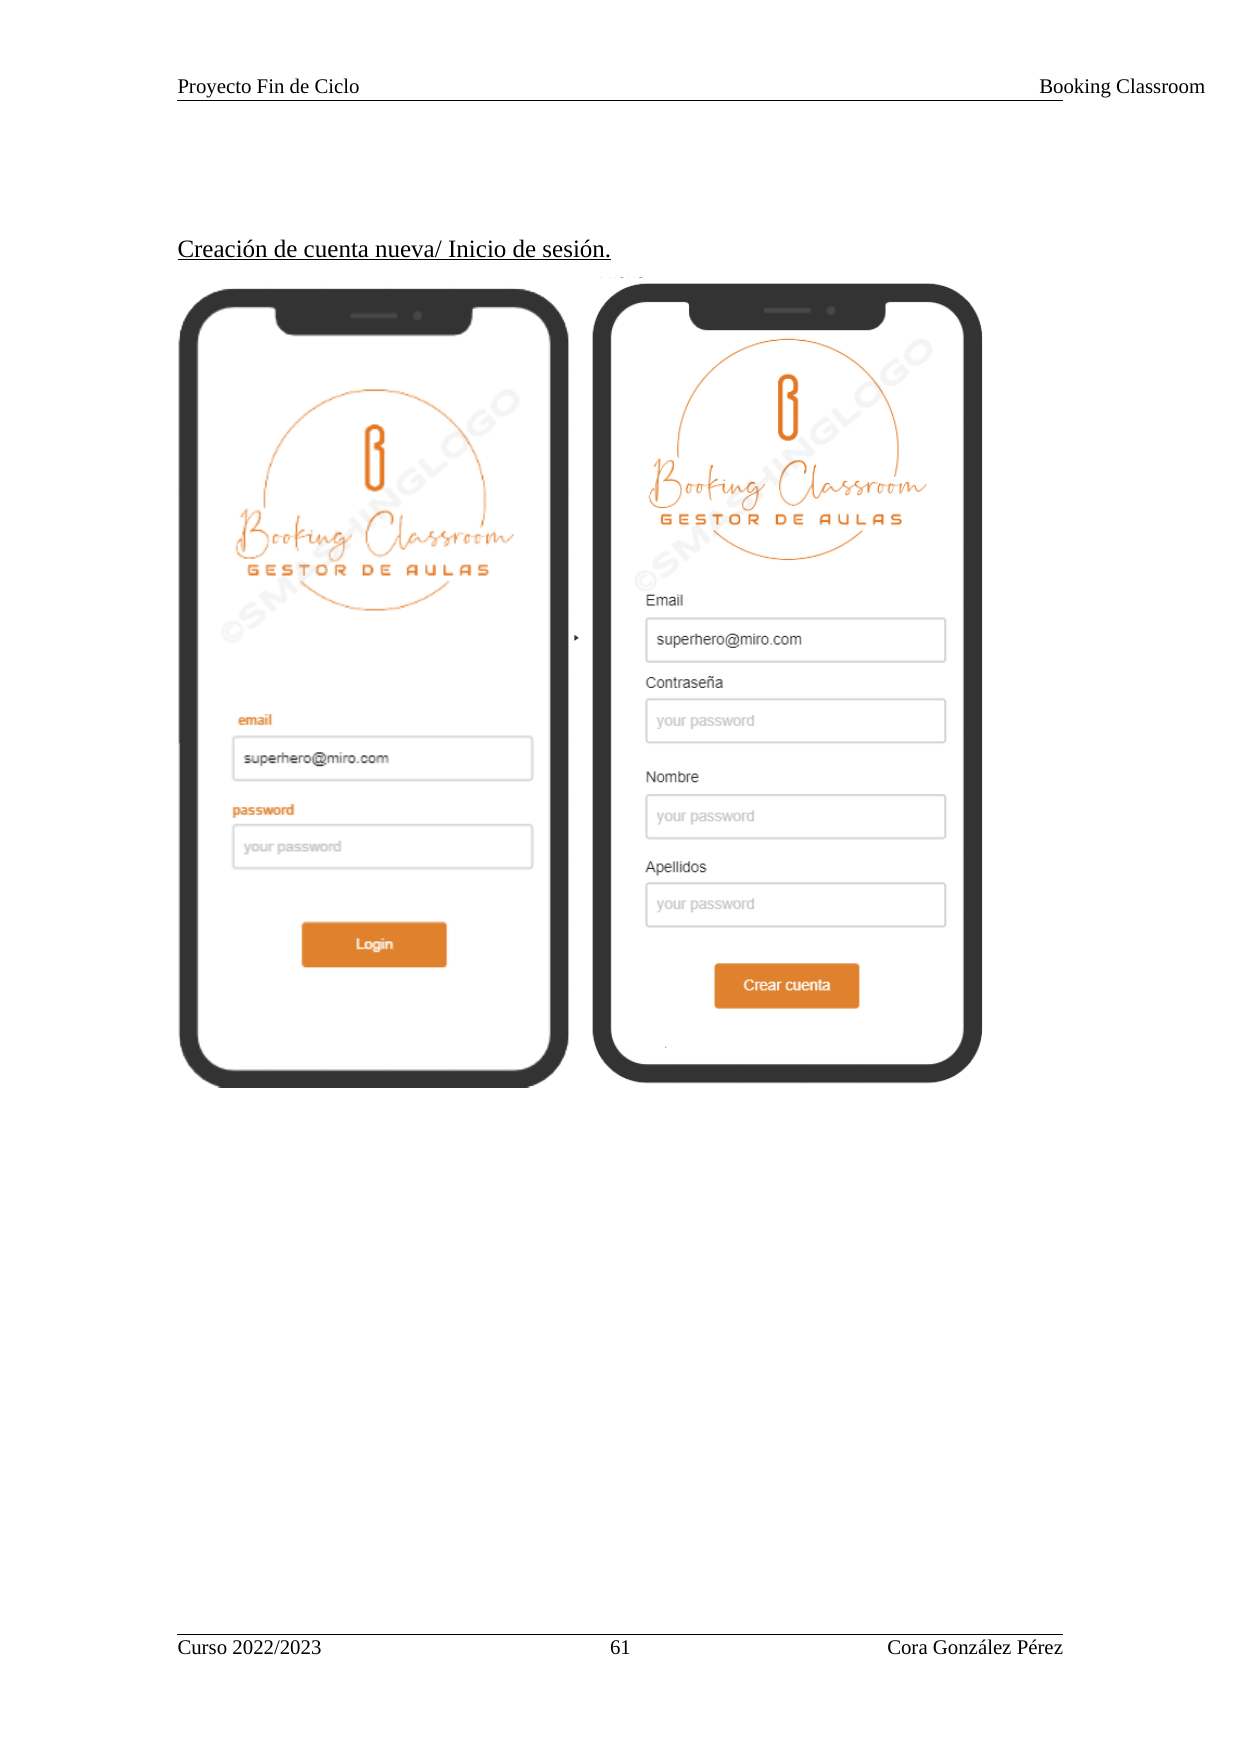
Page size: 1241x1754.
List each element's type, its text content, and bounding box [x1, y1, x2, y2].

picture [177, 277, 993, 1088]
text Creación de cuenta nueva/ Inicio de sesión. [177, 234, 1063, 263]
